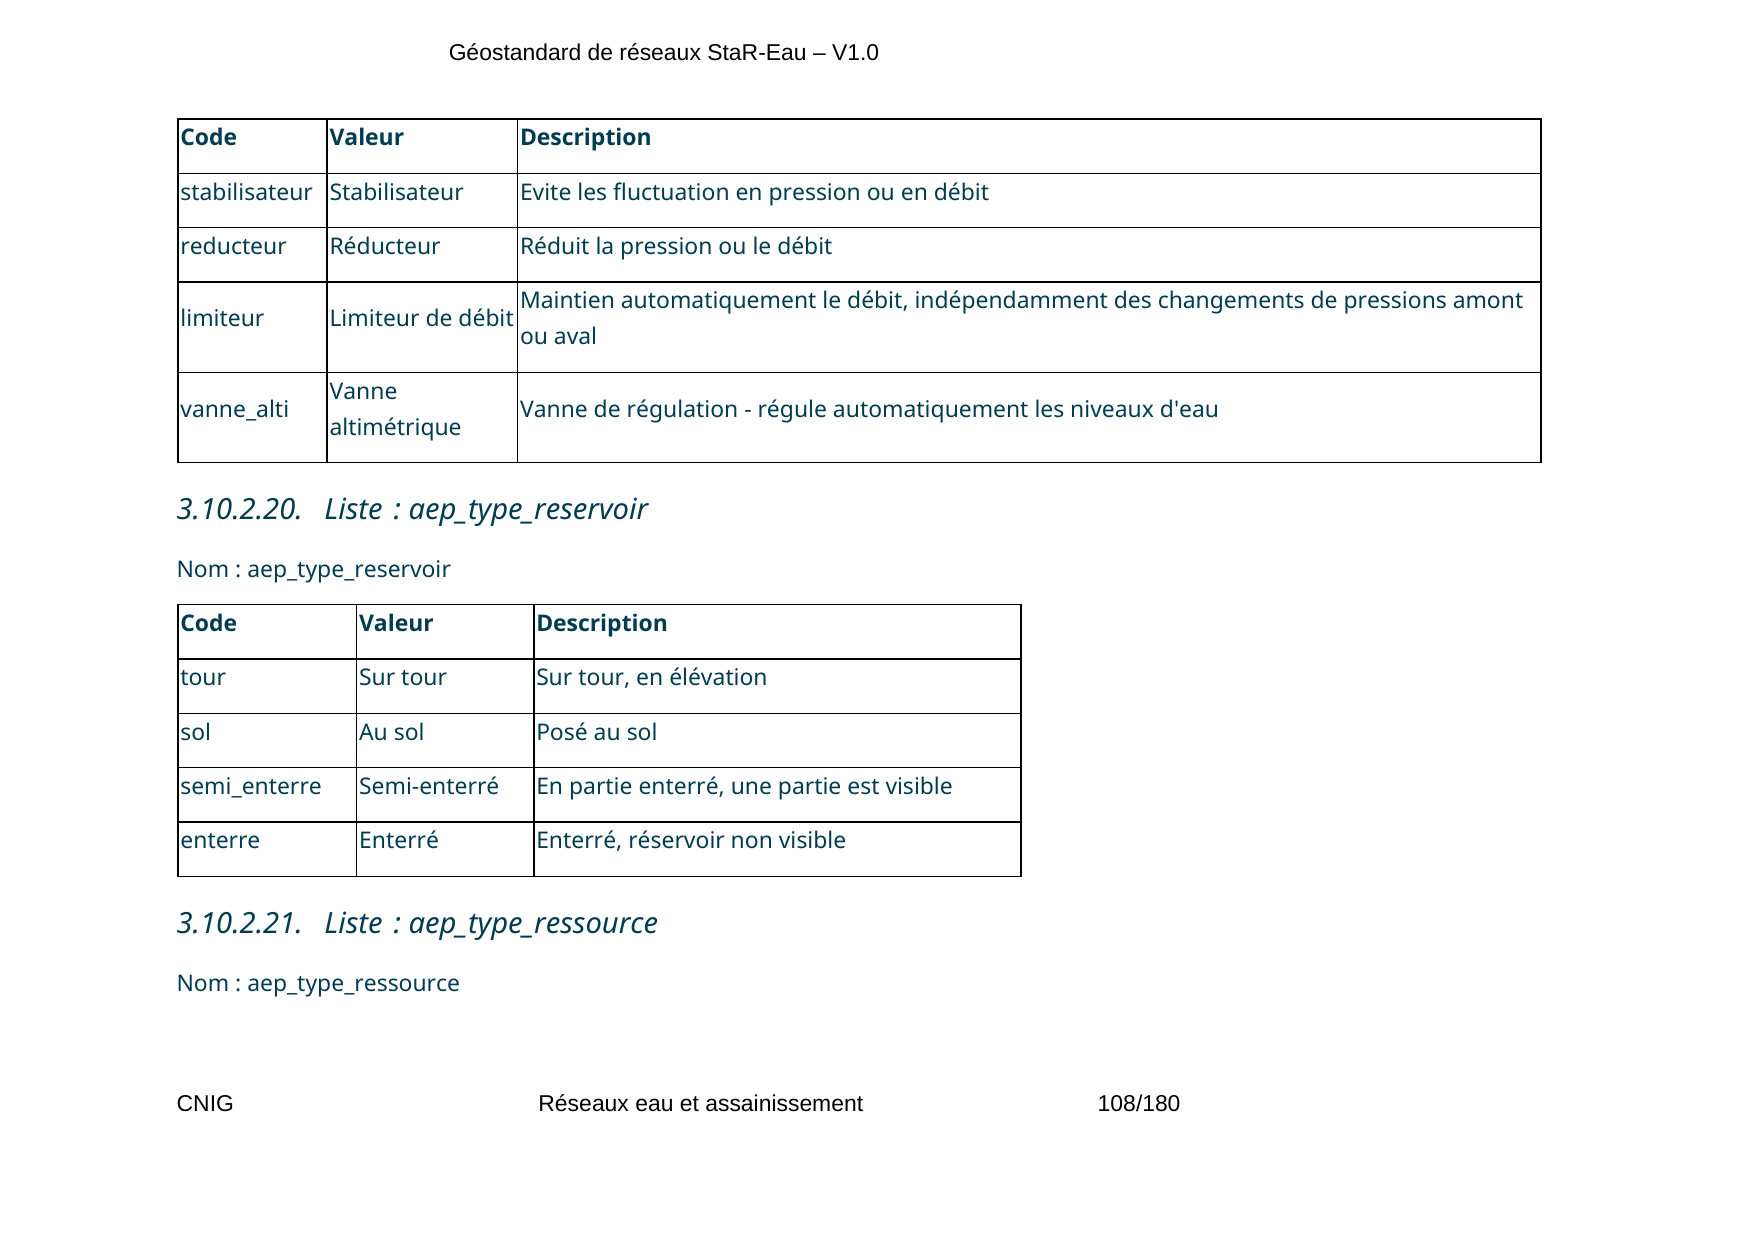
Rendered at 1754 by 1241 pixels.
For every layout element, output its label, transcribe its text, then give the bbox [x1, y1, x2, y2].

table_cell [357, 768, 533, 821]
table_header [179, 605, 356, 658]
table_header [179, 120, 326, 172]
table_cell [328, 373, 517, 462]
text Nom : aep_type_ressource [176, 967, 1636, 998]
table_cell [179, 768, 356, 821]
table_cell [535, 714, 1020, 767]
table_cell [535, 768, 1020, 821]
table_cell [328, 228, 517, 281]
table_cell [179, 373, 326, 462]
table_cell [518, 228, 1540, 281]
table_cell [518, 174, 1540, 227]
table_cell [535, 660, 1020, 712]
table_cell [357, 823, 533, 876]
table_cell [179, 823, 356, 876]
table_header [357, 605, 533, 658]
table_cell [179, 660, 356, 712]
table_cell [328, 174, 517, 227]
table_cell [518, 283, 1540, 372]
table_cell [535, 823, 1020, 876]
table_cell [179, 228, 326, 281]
text Nom : aep_type_reservoir [176, 553, 1636, 584]
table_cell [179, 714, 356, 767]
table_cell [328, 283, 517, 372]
subtitle Liste : aep_type_reservoir [176, 488, 1636, 528]
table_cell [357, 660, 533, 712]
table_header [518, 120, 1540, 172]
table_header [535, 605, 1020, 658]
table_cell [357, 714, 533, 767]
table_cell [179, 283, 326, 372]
subtitle Liste : aep_type_ressource [176, 902, 1636, 942]
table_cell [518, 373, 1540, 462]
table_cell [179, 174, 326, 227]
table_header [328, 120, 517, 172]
